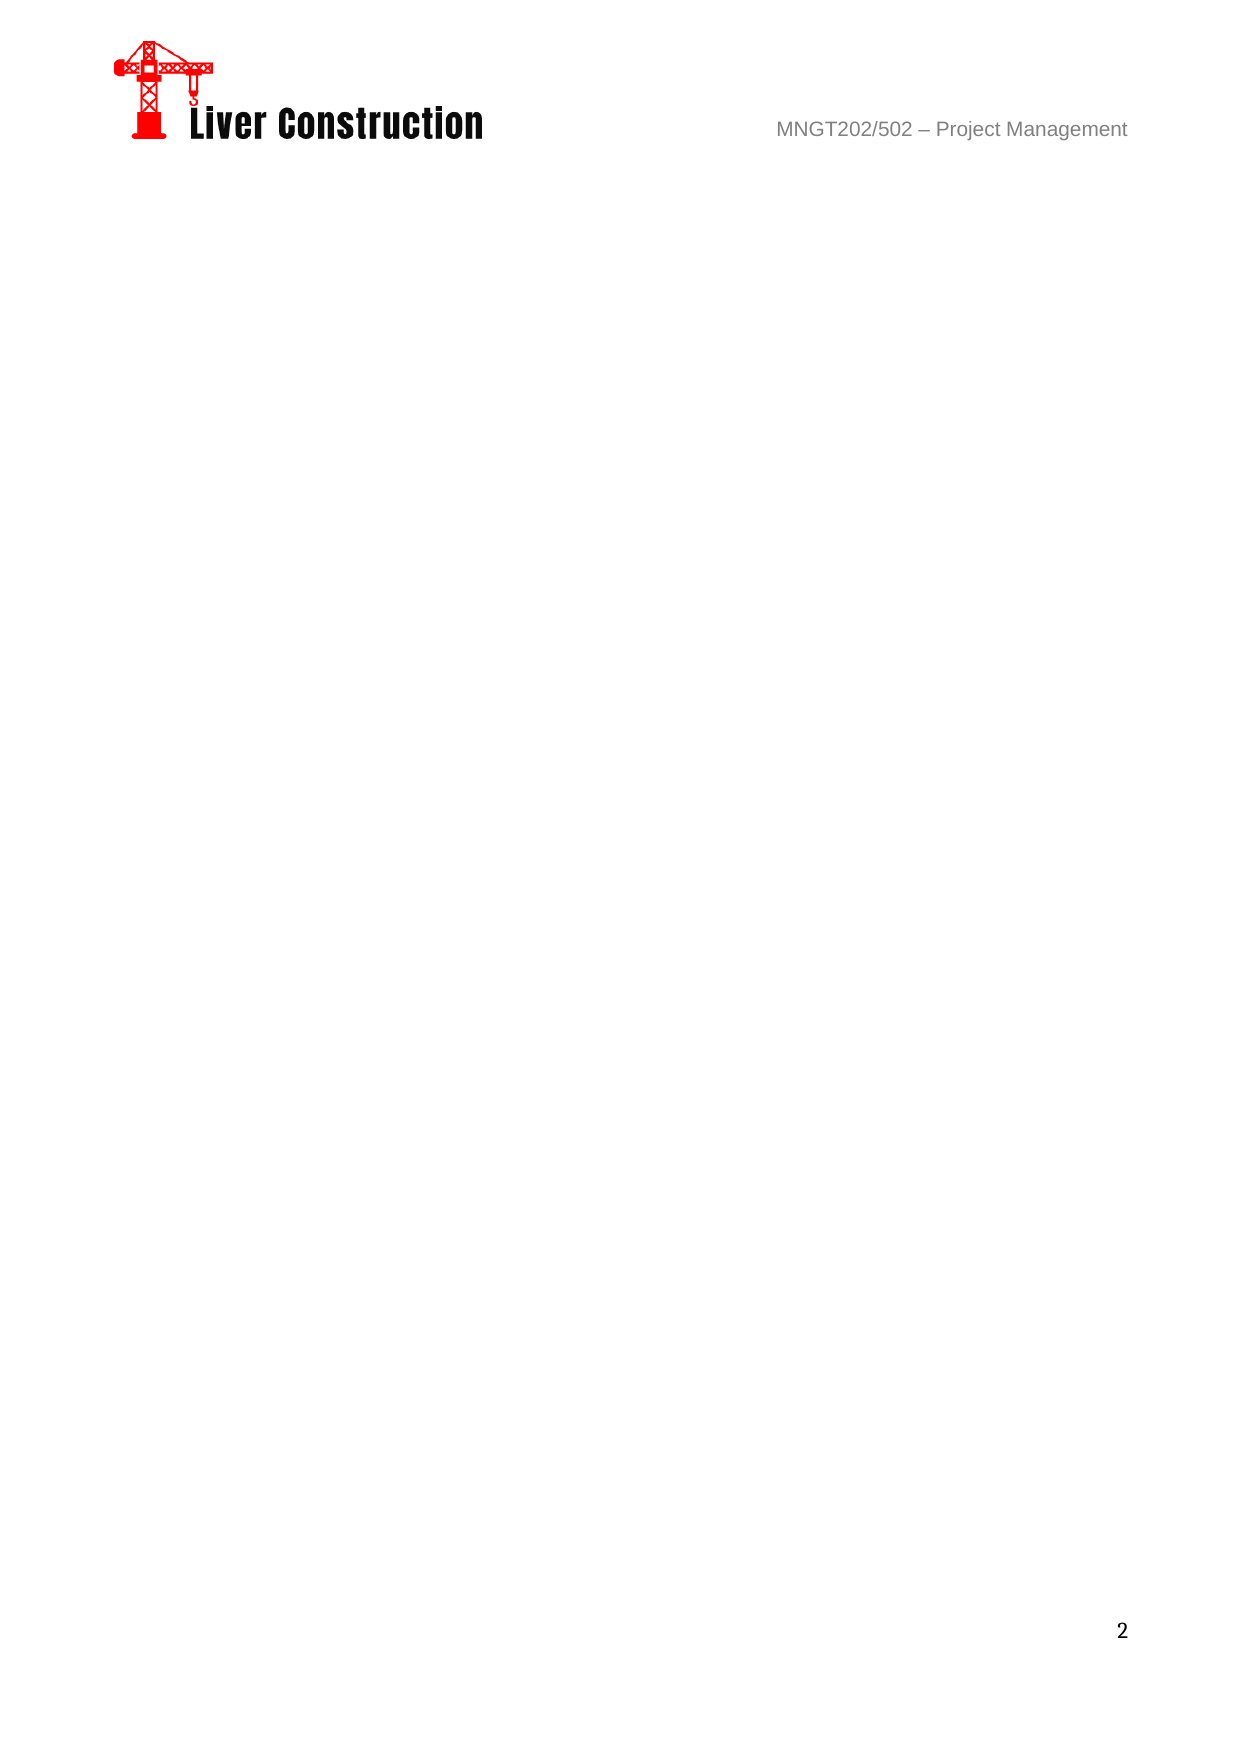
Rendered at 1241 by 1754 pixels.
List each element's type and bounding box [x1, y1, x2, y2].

picture [112, 31, 489, 149]
